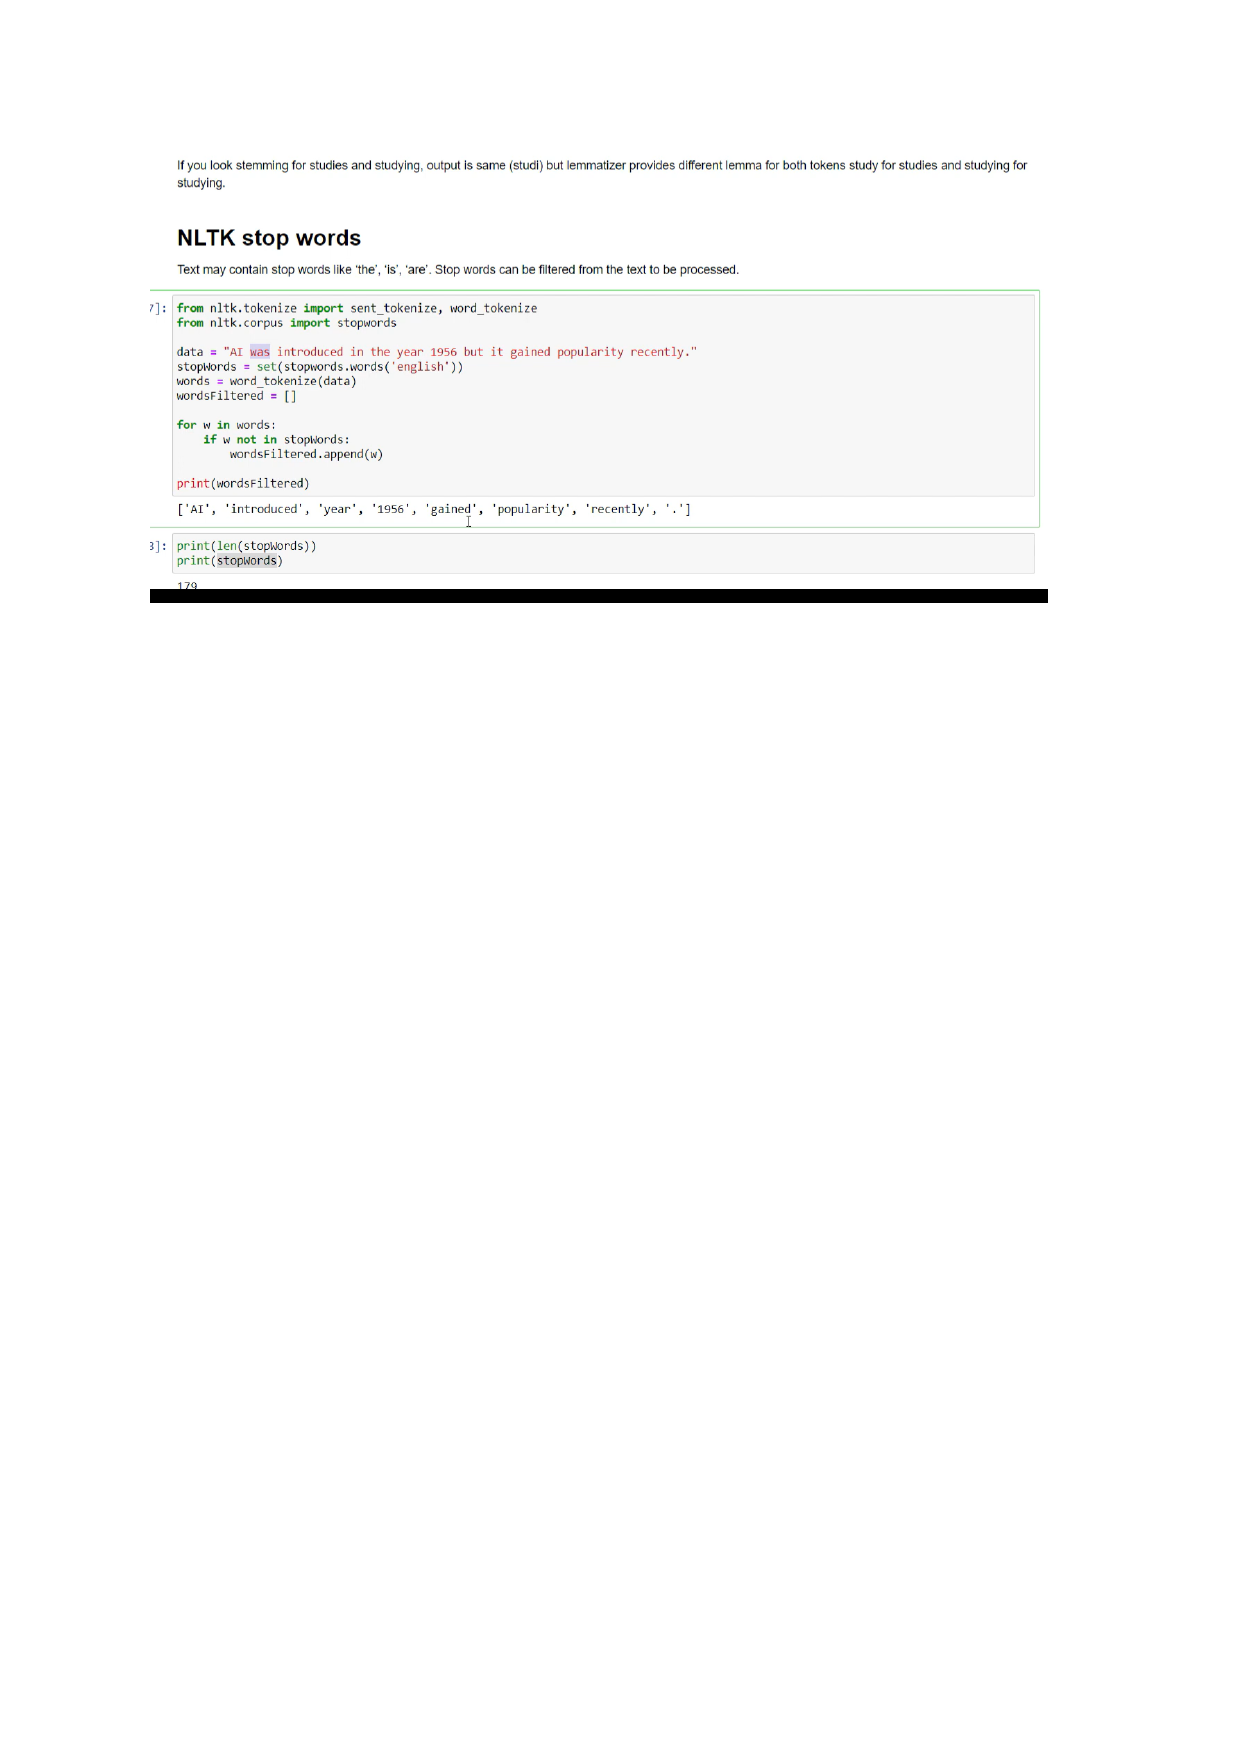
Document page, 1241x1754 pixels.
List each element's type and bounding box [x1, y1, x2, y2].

picture [150, 150, 1048, 603]
